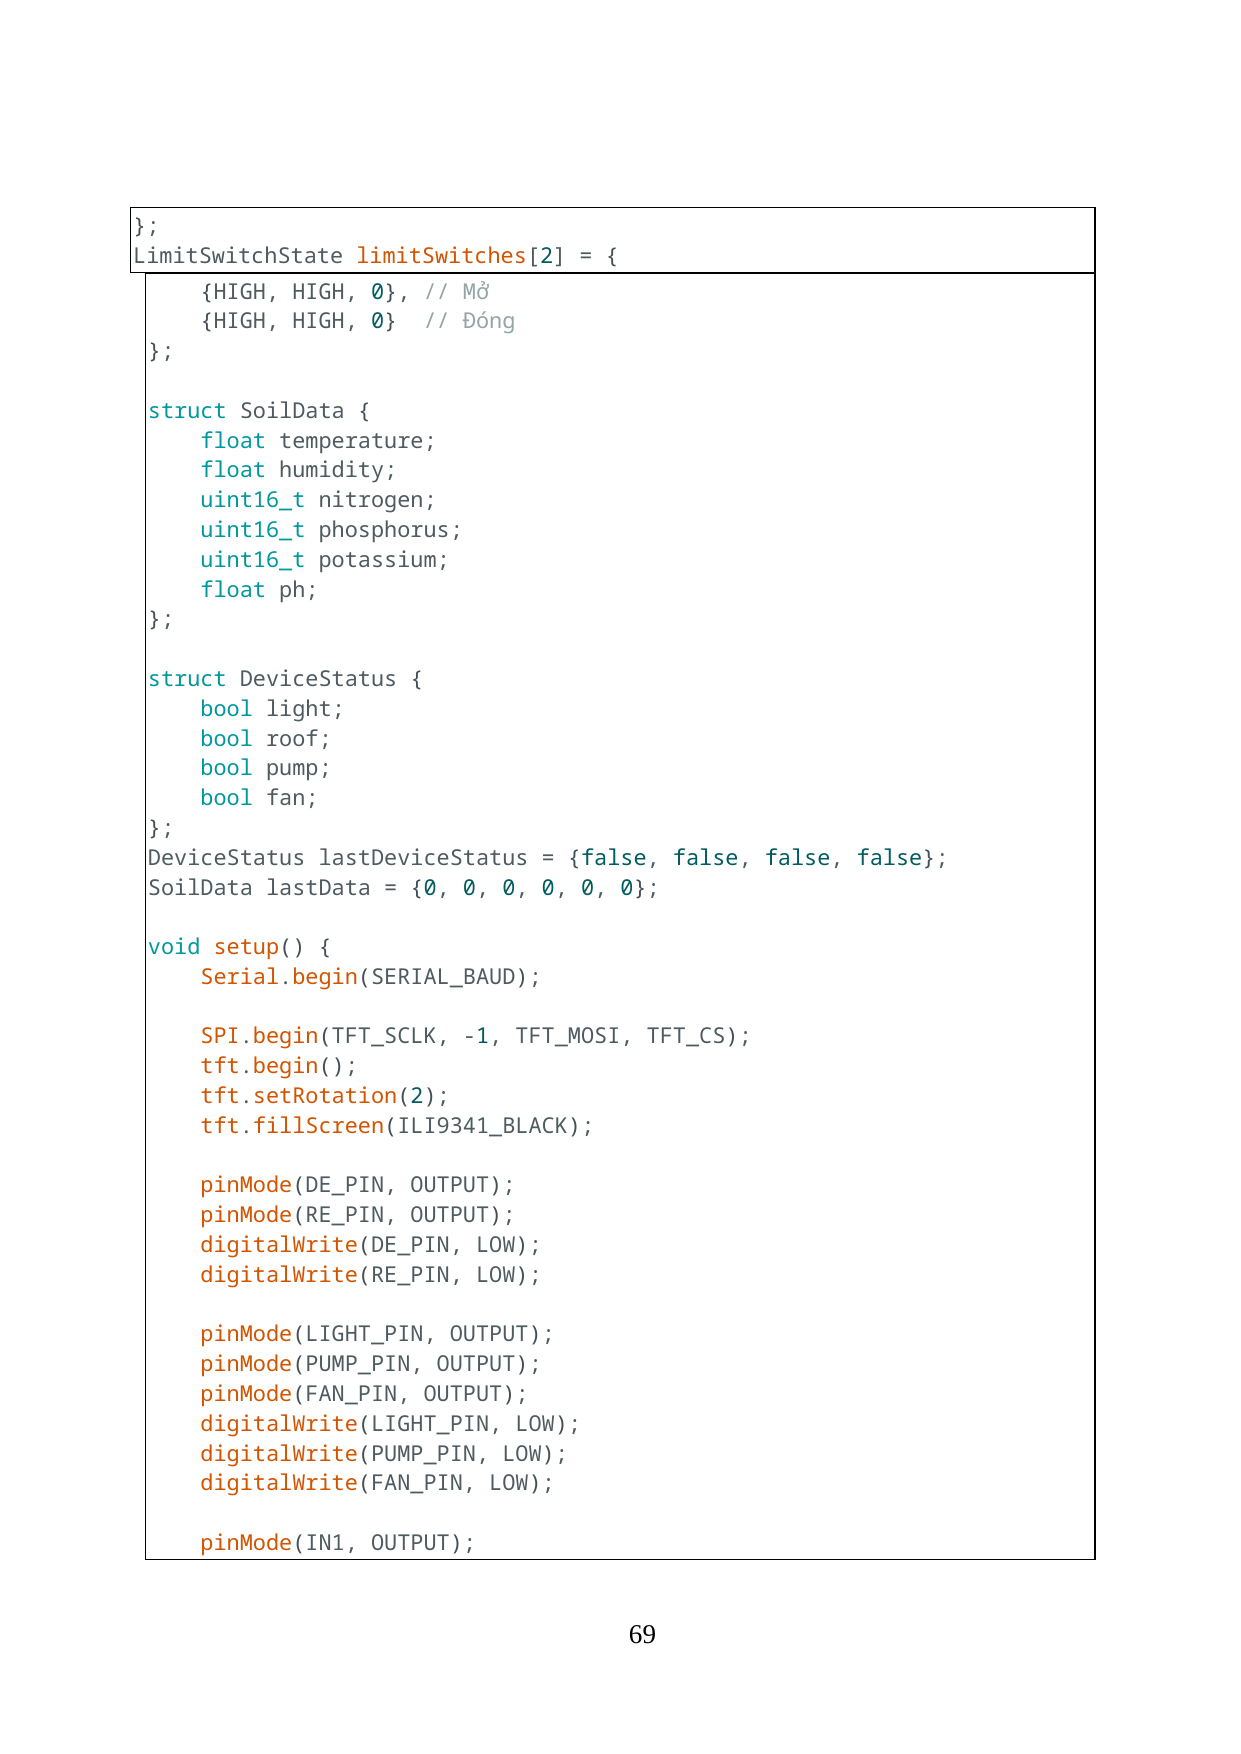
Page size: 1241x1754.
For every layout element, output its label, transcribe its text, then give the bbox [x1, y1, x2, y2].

text digitalWrite(PUMP_PIN, LOW); [148, 1438, 1092, 1467]
text digitalWrite(DE_PIN, LOW); [148, 1229, 1092, 1259]
text pinMode(FAN_PIN, OUTPUT); [148, 1378, 1092, 1408]
text }; [131, 208, 1094, 237]
text }; [148, 603, 1092, 633]
text {HIGH, HIGH, 0} // Đóng [148, 306, 1092, 335]
text float ph; [148, 574, 1092, 603]
text digitalWrite(RE_PIN, LOW); [148, 1259, 1092, 1289]
text Serial.begin(SERIAL_BAUD); [148, 961, 1092, 991]
text digitalWrite(LIGHT_PIN, LOW); [148, 1408, 1092, 1438]
text SoilData lastData = {0, 0, 0, 0, 0, 0}; [148, 872, 1092, 901]
text bool pump; [148, 752, 1092, 782]
text SPI.begin(TFT_SCLK, -1, TFT_MOSI, TFT_CS); [148, 1021, 1092, 1050]
text pinMode(DE_PIN, OUTPUT); [148, 1169, 1092, 1199]
text }; [148, 335, 1092, 365]
text tft.fillScreen(ILI9341_BLACK); [148, 1110, 1092, 1140]
text pinMode(PUMP_PIN, OUTPUT); [148, 1348, 1092, 1378]
text tft.setRotation(2); [148, 1080, 1092, 1110]
text float humidity; [148, 454, 1092, 484]
text uint16_t potassium; [148, 544, 1092, 574]
text tft.begin(); [148, 1050, 1092, 1080]
text }; [148, 812, 1092, 842]
text uint16_t phosphorus; [148, 514, 1092, 544]
text struct SoilData { [148, 395, 1092, 425]
text pinMode(LIGHT_PIN, OUTPUT); [148, 1318, 1092, 1348]
text DeviceStatus lastDeviceStatus = {false, false, false, false}; [148, 842, 1092, 872]
text LimitSwitchState limitSwitches[2] = { [131, 237, 1094, 272]
text struct DeviceStatus { [148, 663, 1092, 693]
text pinMode(RE_PIN, OUTPUT); [148, 1199, 1092, 1229]
text pinMode(IN1, OUTPUT); [146, 1524, 1094, 1559]
text {HIGH, HIGH, 0}, // Mở [146, 274, 1094, 306]
text float temperature; [148, 425, 1092, 454]
text bool light; [148, 693, 1092, 723]
text void setup() { [148, 931, 1092, 961]
text uint16_t nitrogen; [148, 484, 1092, 514]
text bool fan; [148, 782, 1092, 812]
text bool roof; [148, 723, 1092, 752]
text digitalWrite(FAN_PIN, LOW); [148, 1467, 1092, 1497]
